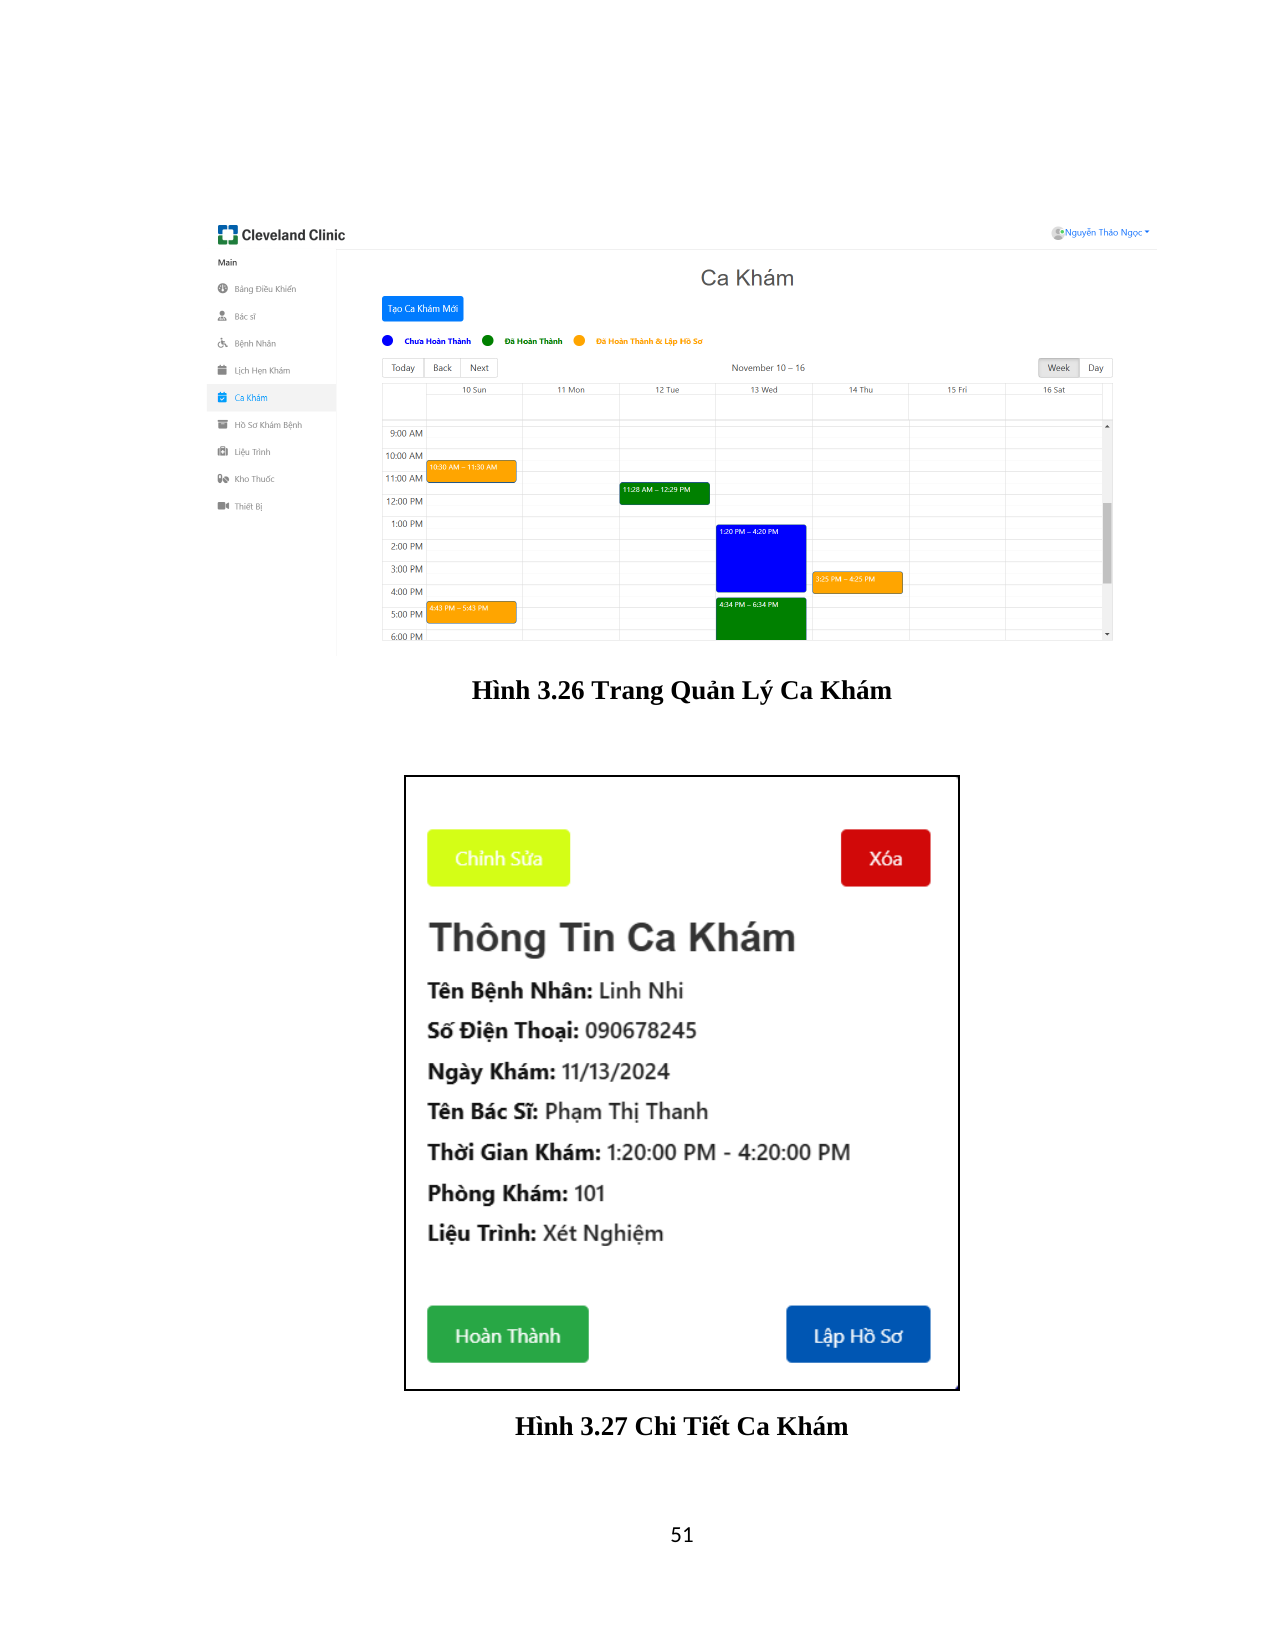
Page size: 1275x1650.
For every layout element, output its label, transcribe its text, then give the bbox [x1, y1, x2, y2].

text Hình 3.26 Trang Quản Lý Ca Khám [207, 674, 1157, 706]
text Hình 3.27 Chi Tiết Ca Khám [207, 1410, 1157, 1441]
picture [406, 777, 958, 1389]
picture [206, 224, 1157, 656]
